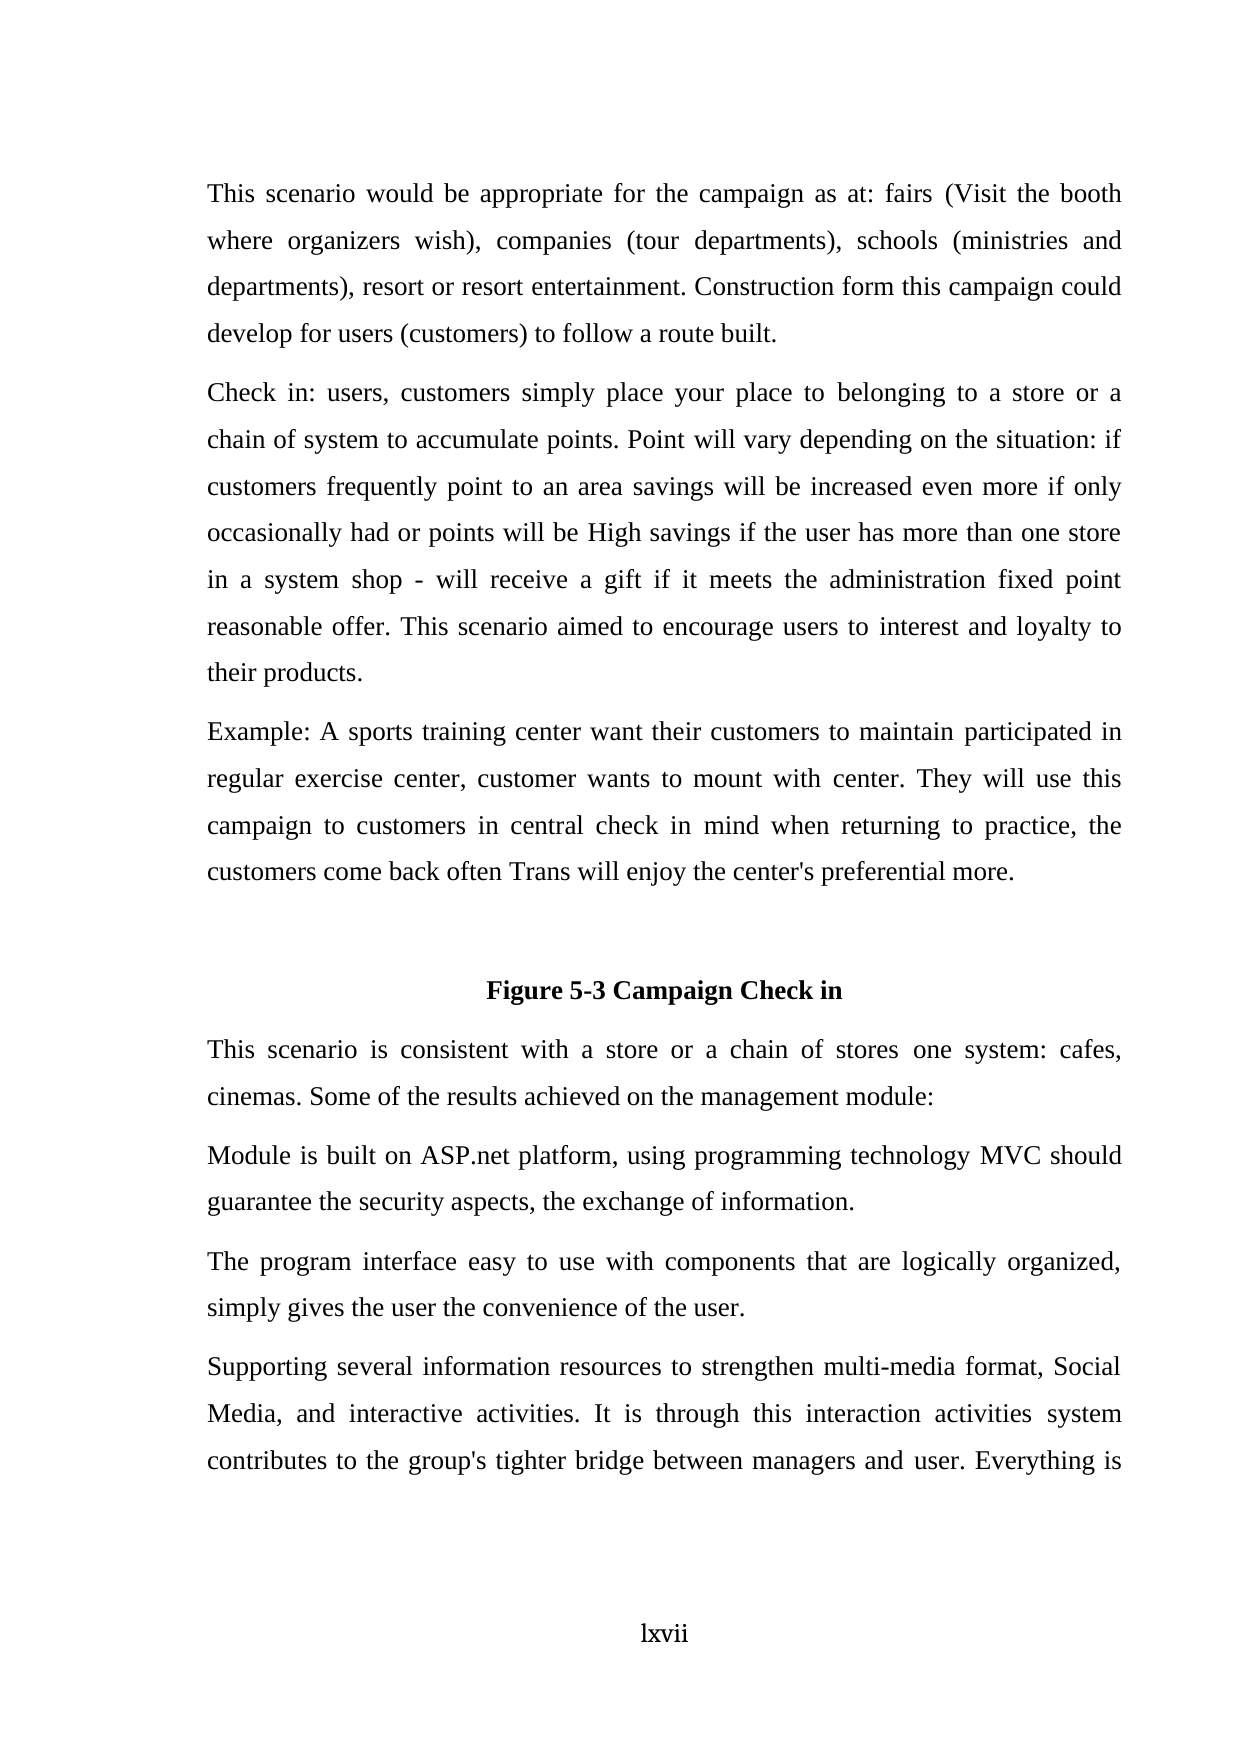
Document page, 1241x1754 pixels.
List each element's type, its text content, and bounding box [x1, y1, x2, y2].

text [207, 1351, 1122, 1475]
text Figure 5-3 Campaign Check in [207, 974, 1122, 1005]
text This scenario is consistent with a store or a chain of stores one system: cafes, cinemas. Some of the results achieved on the management module:  [207, 1033, 1122, 1111]
text Example: A sports training center want their customers to maintain participated in regular exercise center, customer wants to mount with center. They will use this campaign to customers in central check in mind when returning to practice, the customers come back often Trans will enjoy the center's preferential more. [207, 716, 1122, 887]
text This scenario would be appropriate for the campaign as at: fairs (Visit the booth where organizers wish), companies (tour departments), schools (ministries and departments), resort or resort entertainment. Construction form this campaign could develop for users (customers) to follow a route built. [207, 177, 1122, 348]
text Check in: users, customers simply place your place to belonging to a store or a chain of system to accumulate points. Point will vary depending on the situation: if customers frequently point to an area savings will be increased even more if only occasionally had or points will be High savings if the user has more than one store in a system shop - will receive a gift if it meets the administration fixed point reasonable offer. This scenario aimed to encourage users to interest and loyalty to their products. [207, 376, 1122, 687]
text Module is built on ASP.net platform, using programming technology MVC should guarantee the security aspects, the exchange of information. [207, 1139, 1122, 1217]
text The program interface easy to use with components that are logically organized, simply gives the user the convenience of the user. [207, 1245, 1122, 1322]
